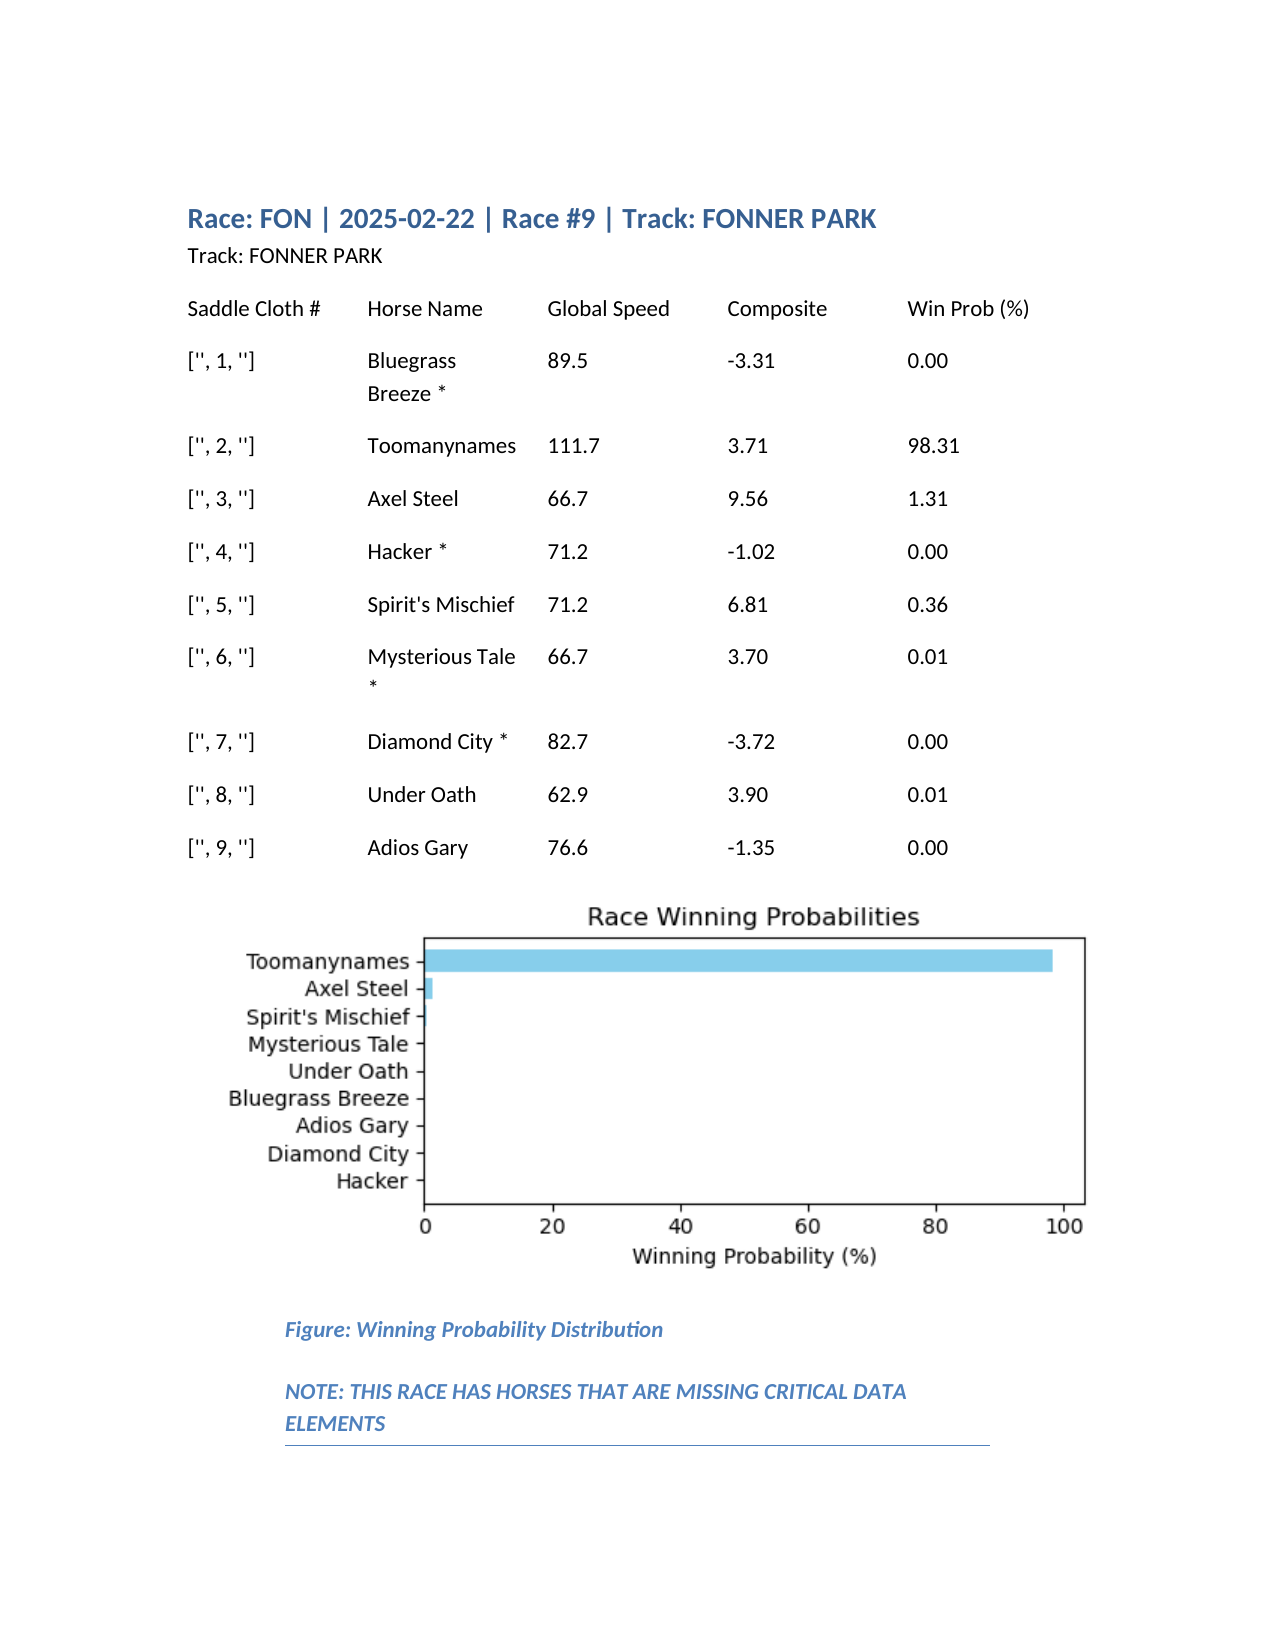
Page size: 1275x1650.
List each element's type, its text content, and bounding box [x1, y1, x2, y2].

text NOTE: THIS RACE HAS HORSES THAT ARE MISSING CRITICAL DATA ELEMENTS [285, 1377, 990, 1445]
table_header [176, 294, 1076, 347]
subtitle Race: FON | 2025-02-22 | Race #9 | Track: FONNER PARK [187, 200, 1087, 236]
text Track: FONNER PARK [187, 241, 1087, 269]
text Figure: Winning Probability Distribution [285, 1315, 990, 1343]
picture [206, 885, 1107, 1291]
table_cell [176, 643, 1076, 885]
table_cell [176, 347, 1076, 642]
